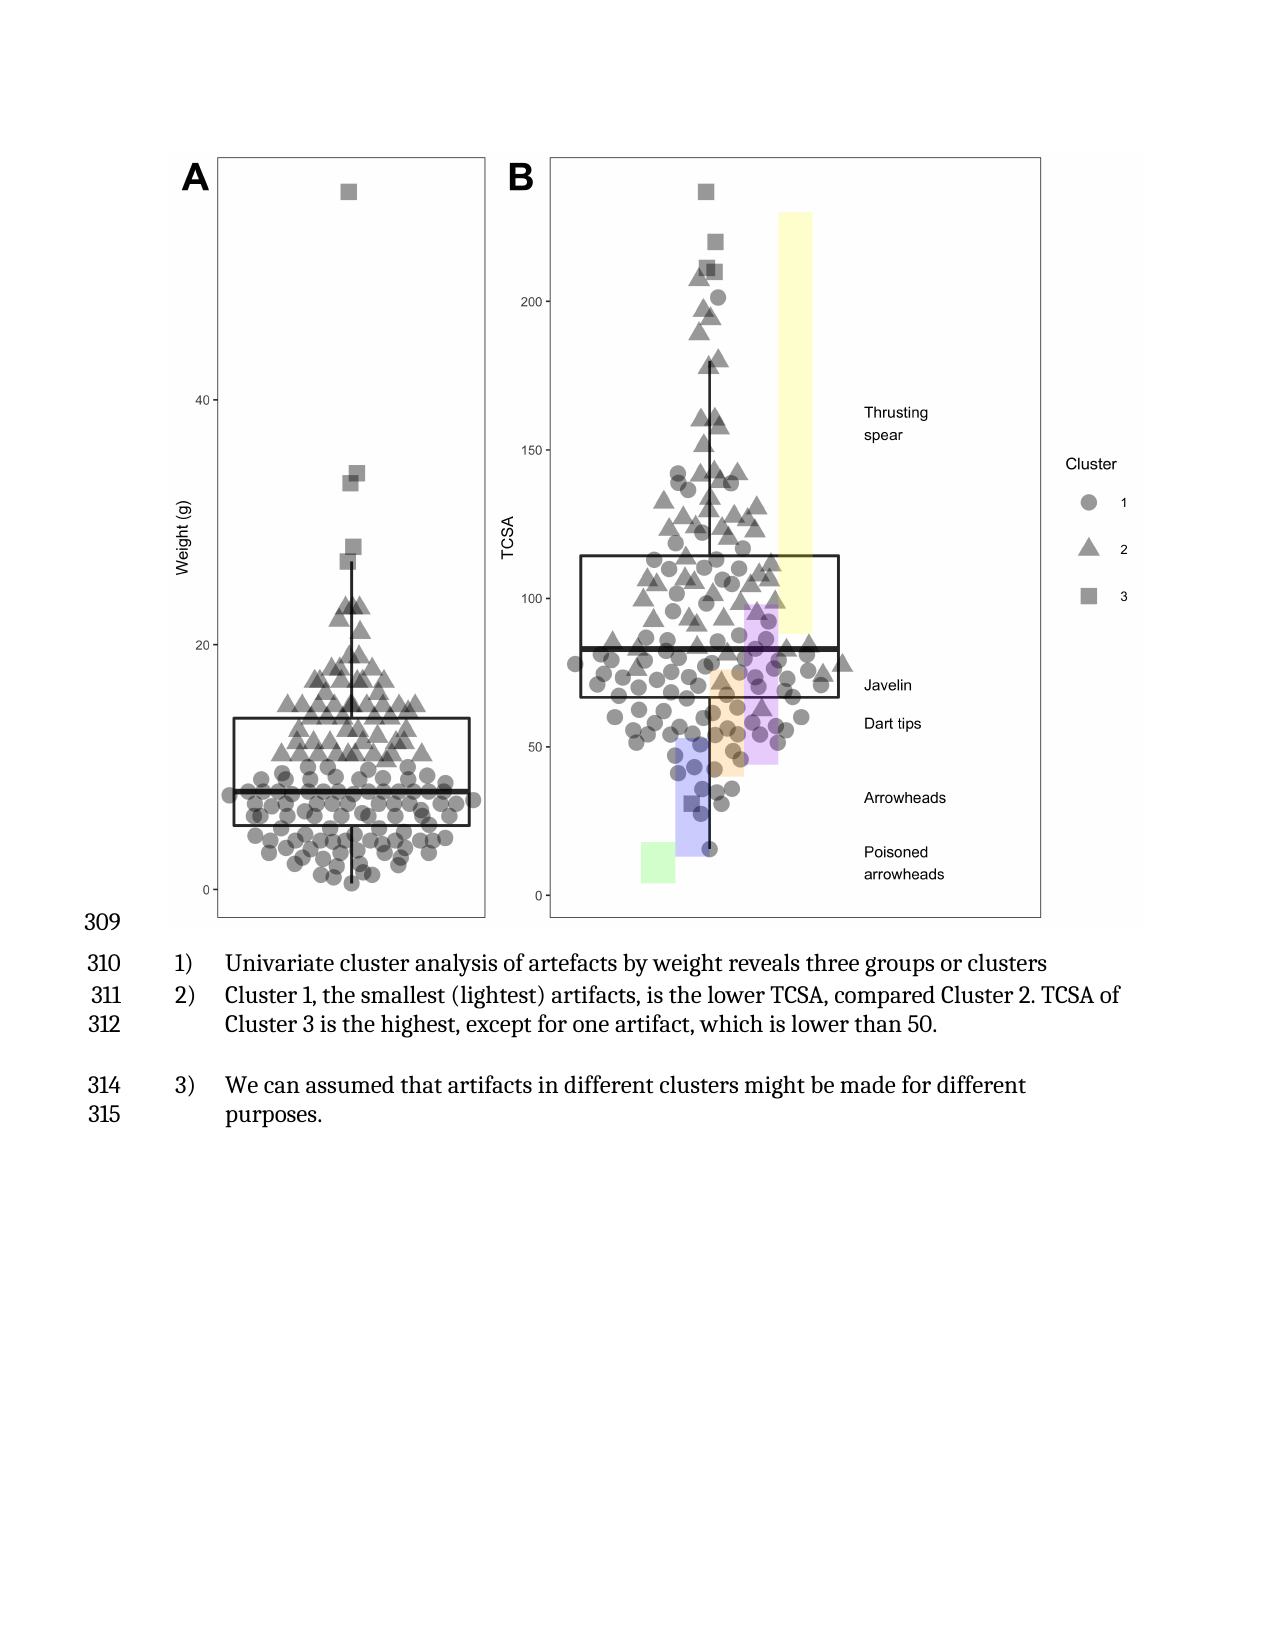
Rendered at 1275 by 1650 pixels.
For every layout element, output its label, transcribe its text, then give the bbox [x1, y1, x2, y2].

picture [168, 150, 1144, 930]
list We can assumed that artifacts in different clusters might be made for different purposes. [175, 1071, 1125, 1129]
list Univariate cluster analysis of artefacts by weight reveals three groups or clusters [175, 949, 1125, 977]
list Cluster 1, the smallest (lightest) artifacts, is the lower TCSA, compared Cluster 2. TCSA of Cluster 3 is the highest, except for one artifact, which is lower than 50. [175, 981, 1125, 1067]
